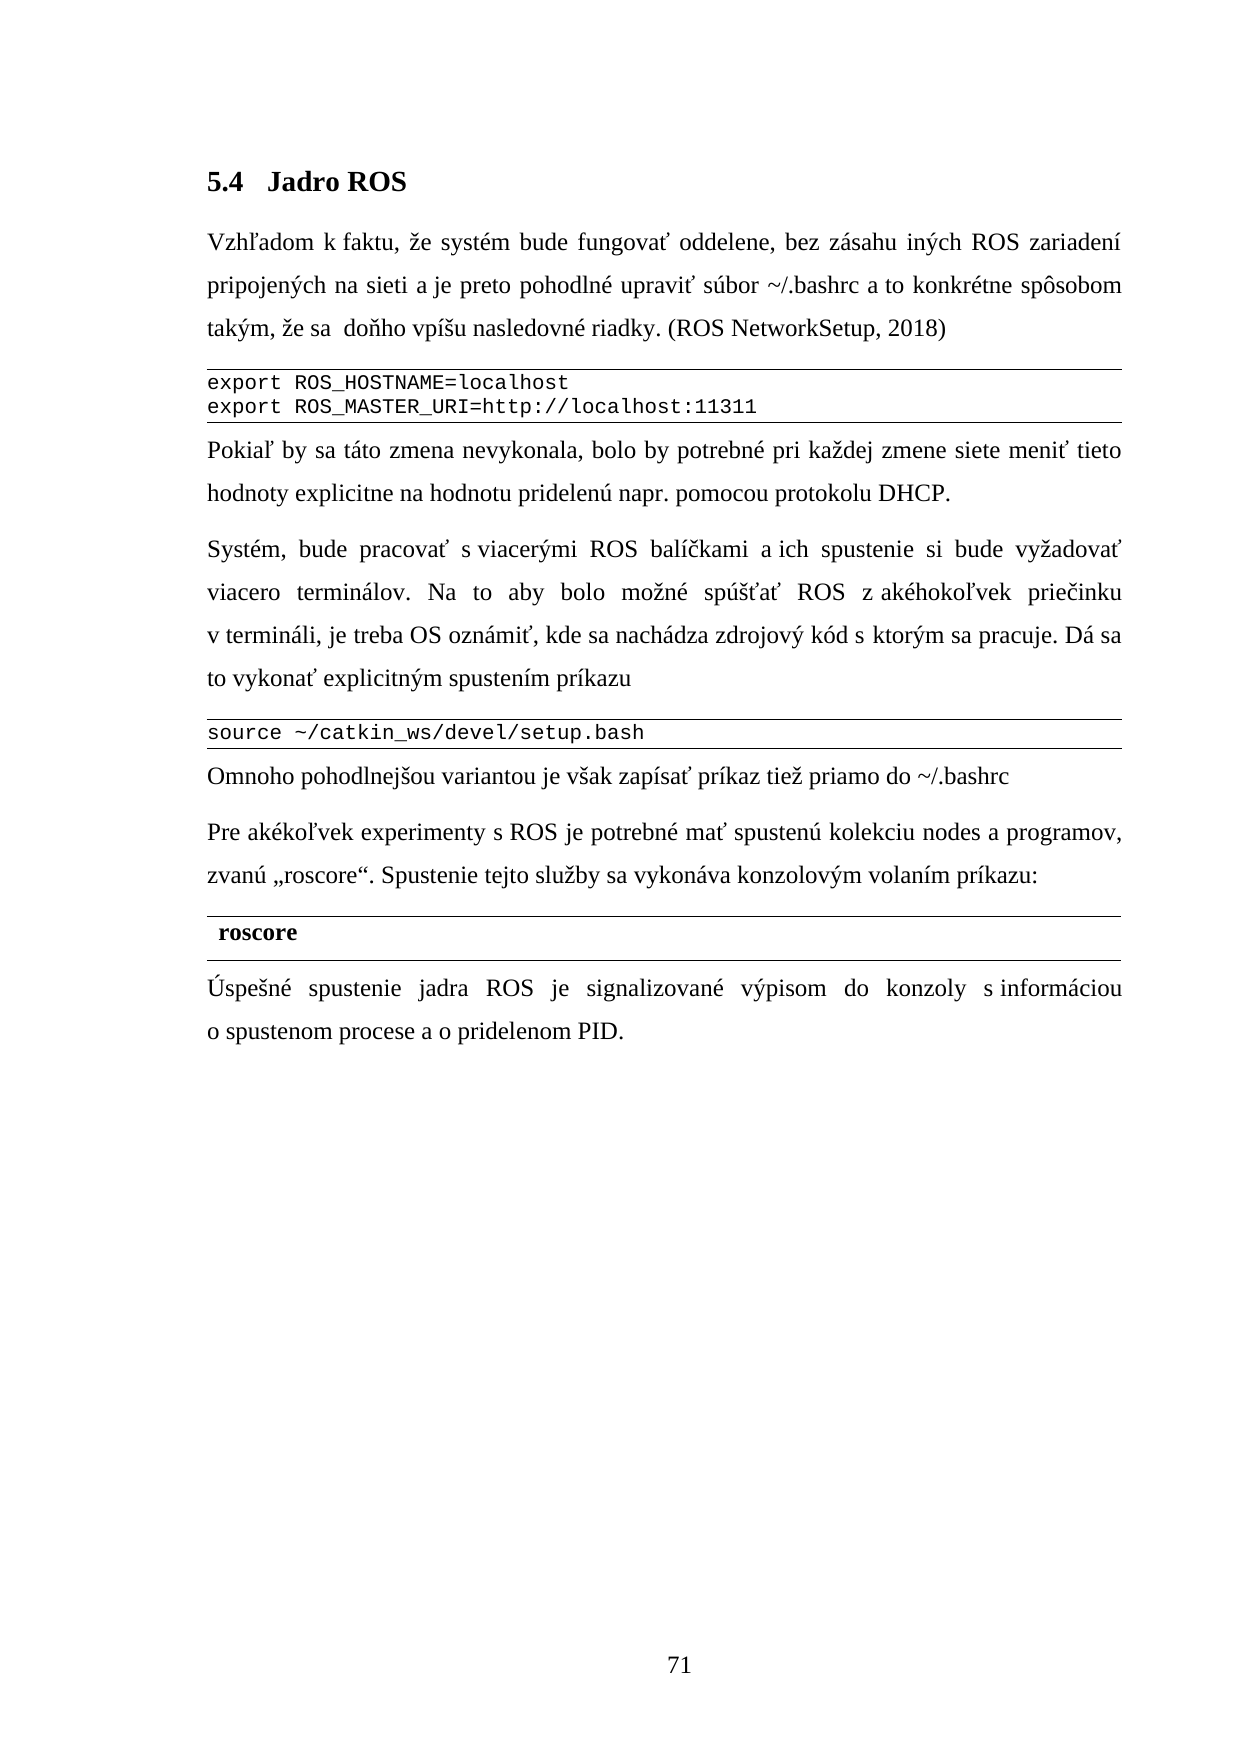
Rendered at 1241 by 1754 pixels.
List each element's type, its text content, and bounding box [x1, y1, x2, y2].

text Systém, bude pracovať s viacerými ROS balíčkami a ich spustenie si bude vyžadovať viacero terminálov. Na to aby bolo možné spúšťať ROS z akéhokoľvek priečinku v termináli, je treba OS oznámiť, kde sa nachádza zdrojový kód s ktorým sa pracuje. Dá sa to vykonať explicitným spustením príkazu [207, 534, 1122, 692]
text Vzhľadom k faktu, že systém bude fungovať oddelene, bez zásahu iných ROS zariadení pripojených na sieti a je preto pohodlné upraviť súbor ~/.bashrc a to konkrétne spôsobom takým, že sa doňho vpíšu nasledovné riadky. (ROS NetworkSetup, 2018) [207, 227, 1122, 342]
text Omnoho pohodlnejšou variantou je však zapísať príkaz tiež priamo do ~/.bashrc [207, 761, 1122, 790]
table_header roscore [207, 917, 1121, 960]
text export ROS_MASTER_URI=http://localhost:11311 [207, 393, 1122, 422]
subtitle Jadro ROS [207, 164, 1122, 198]
text source ~/catkin_ws/devel/setup.bash [207, 720, 1122, 748]
text export ROS_HOSTNAME=localhost [207, 370, 1122, 393]
text Úspešné spustenie jadra ROS je signalizované výpisom do konzoly s informáciou o spustenom procese a o pridelenom PID. [207, 973, 1122, 1045]
text Pokiaľ by sa táto zmena nevykonala, bolo by potrebné pri každej zmene siete meniť tieto hodnoty explicitne na hodnotu pridelenú napr. pomocou protokolu DHCP. [207, 435, 1122, 507]
text Pre akékoľvek experimenty s ROS je potrebné mať spustenú kolekciu nodes a programov, zvanú „roscore“. Spustenie tejto služby sa vykonáva konzolovým volaním príkazu: [207, 817, 1122, 889]
